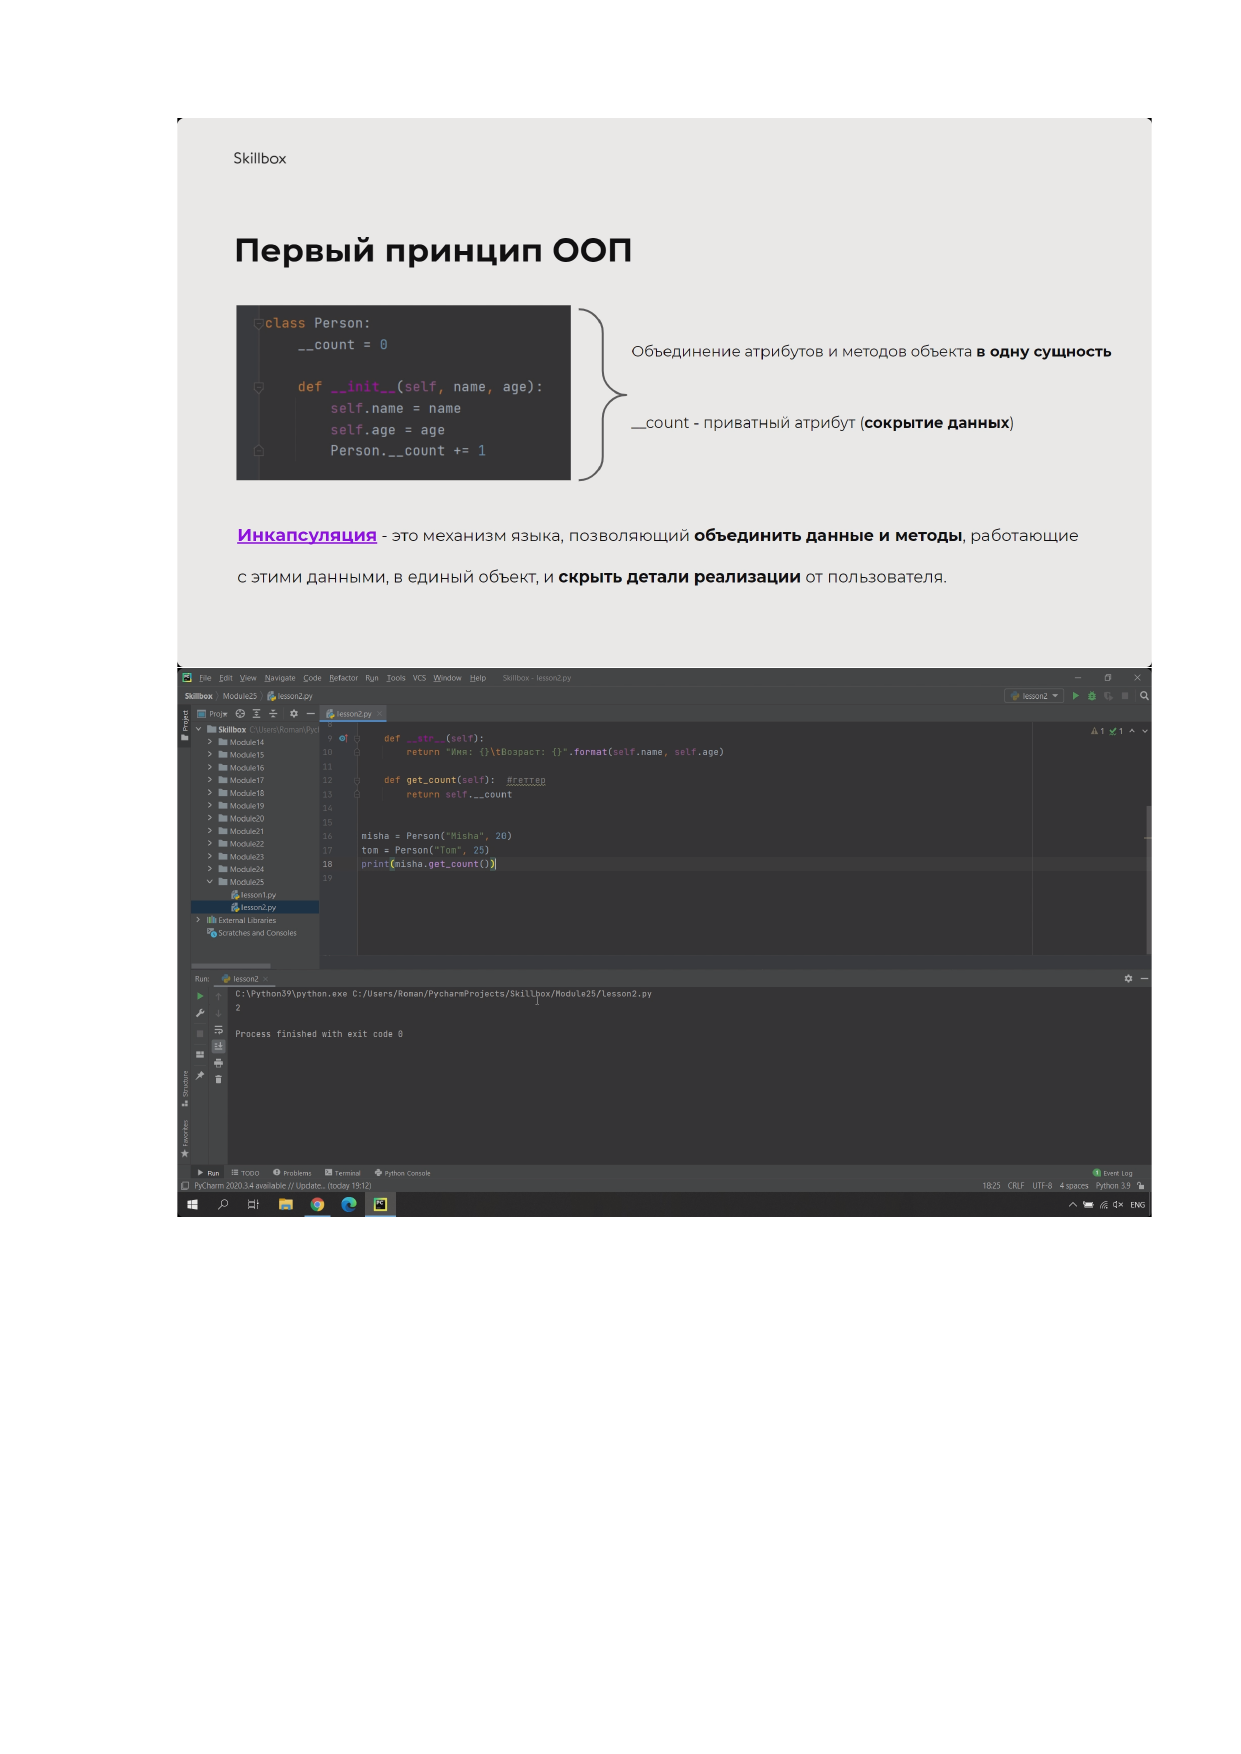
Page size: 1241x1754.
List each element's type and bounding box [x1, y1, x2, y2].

picture [177, 118, 1152, 667]
picture [177, 668, 1152, 1217]
